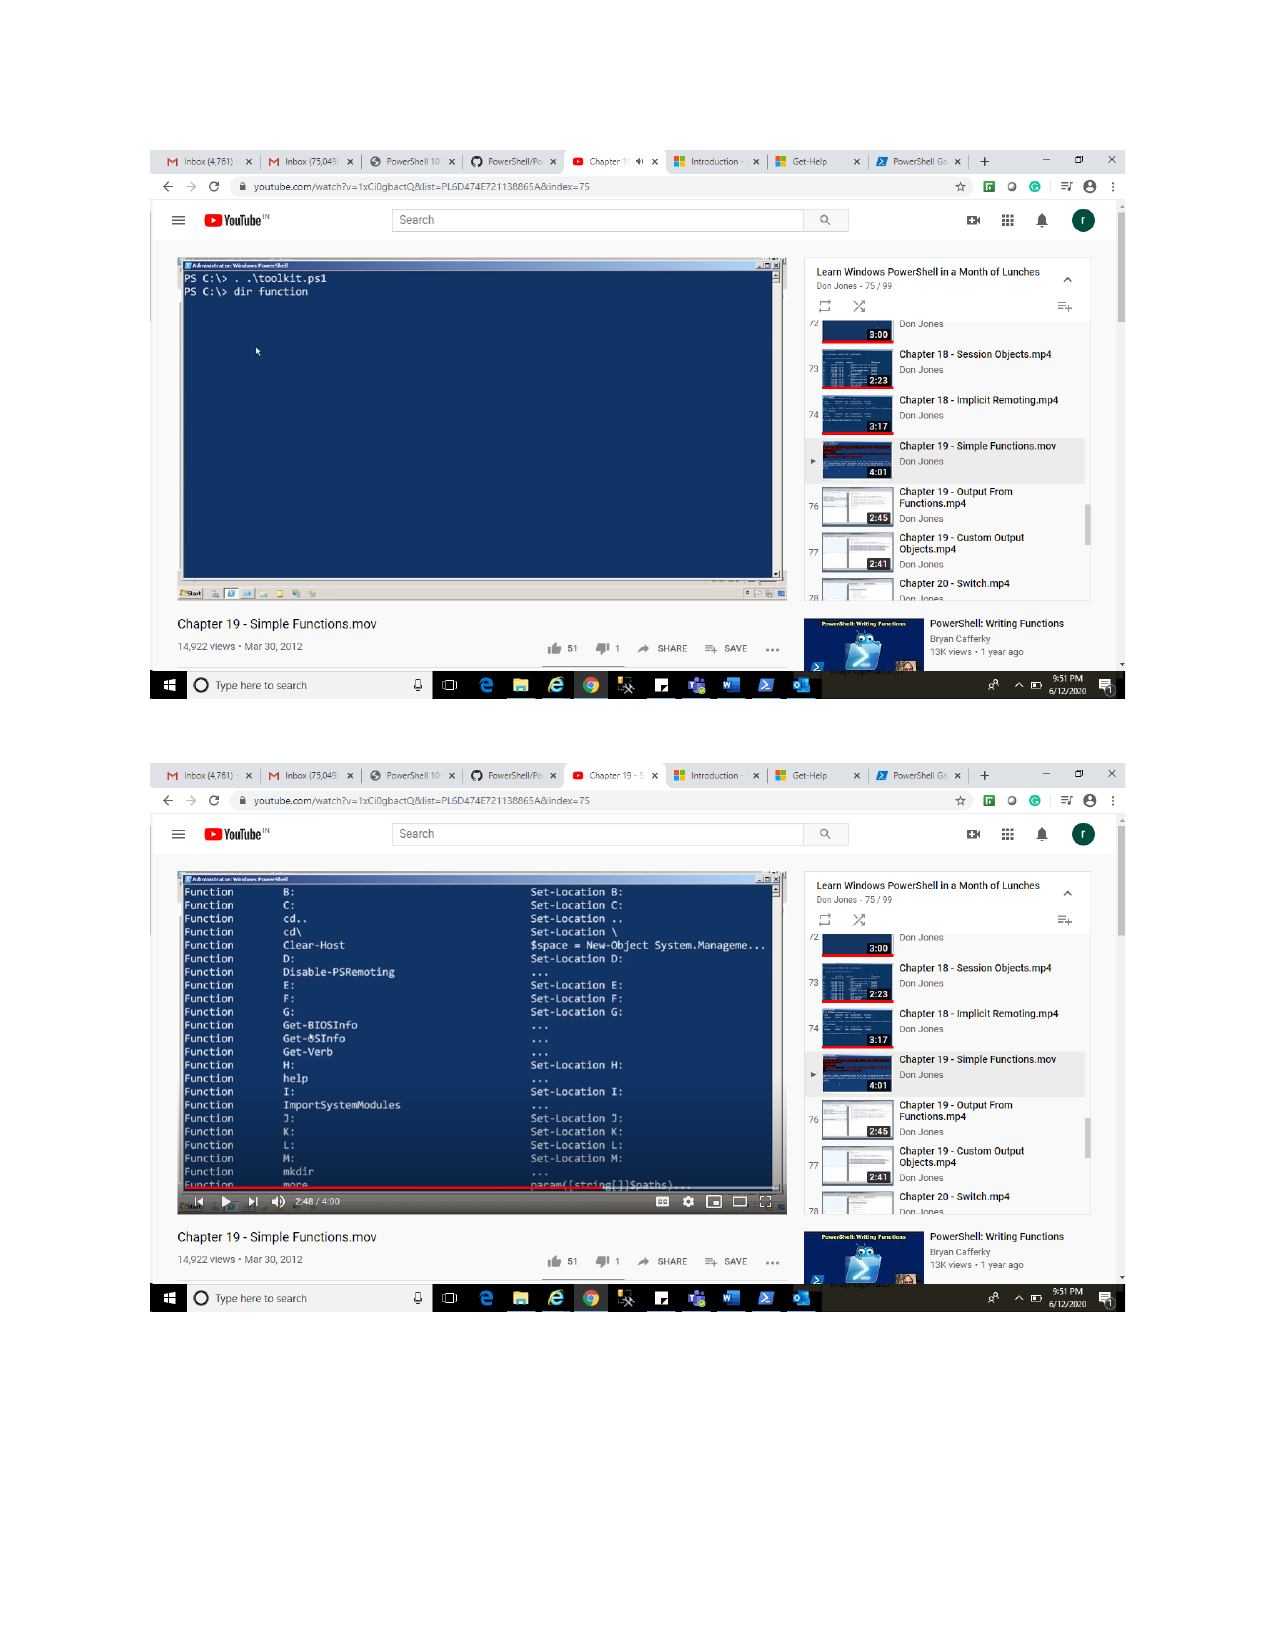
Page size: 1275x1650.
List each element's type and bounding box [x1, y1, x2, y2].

picture [150, 763, 1125, 1312]
picture [150, 150, 1125, 699]
